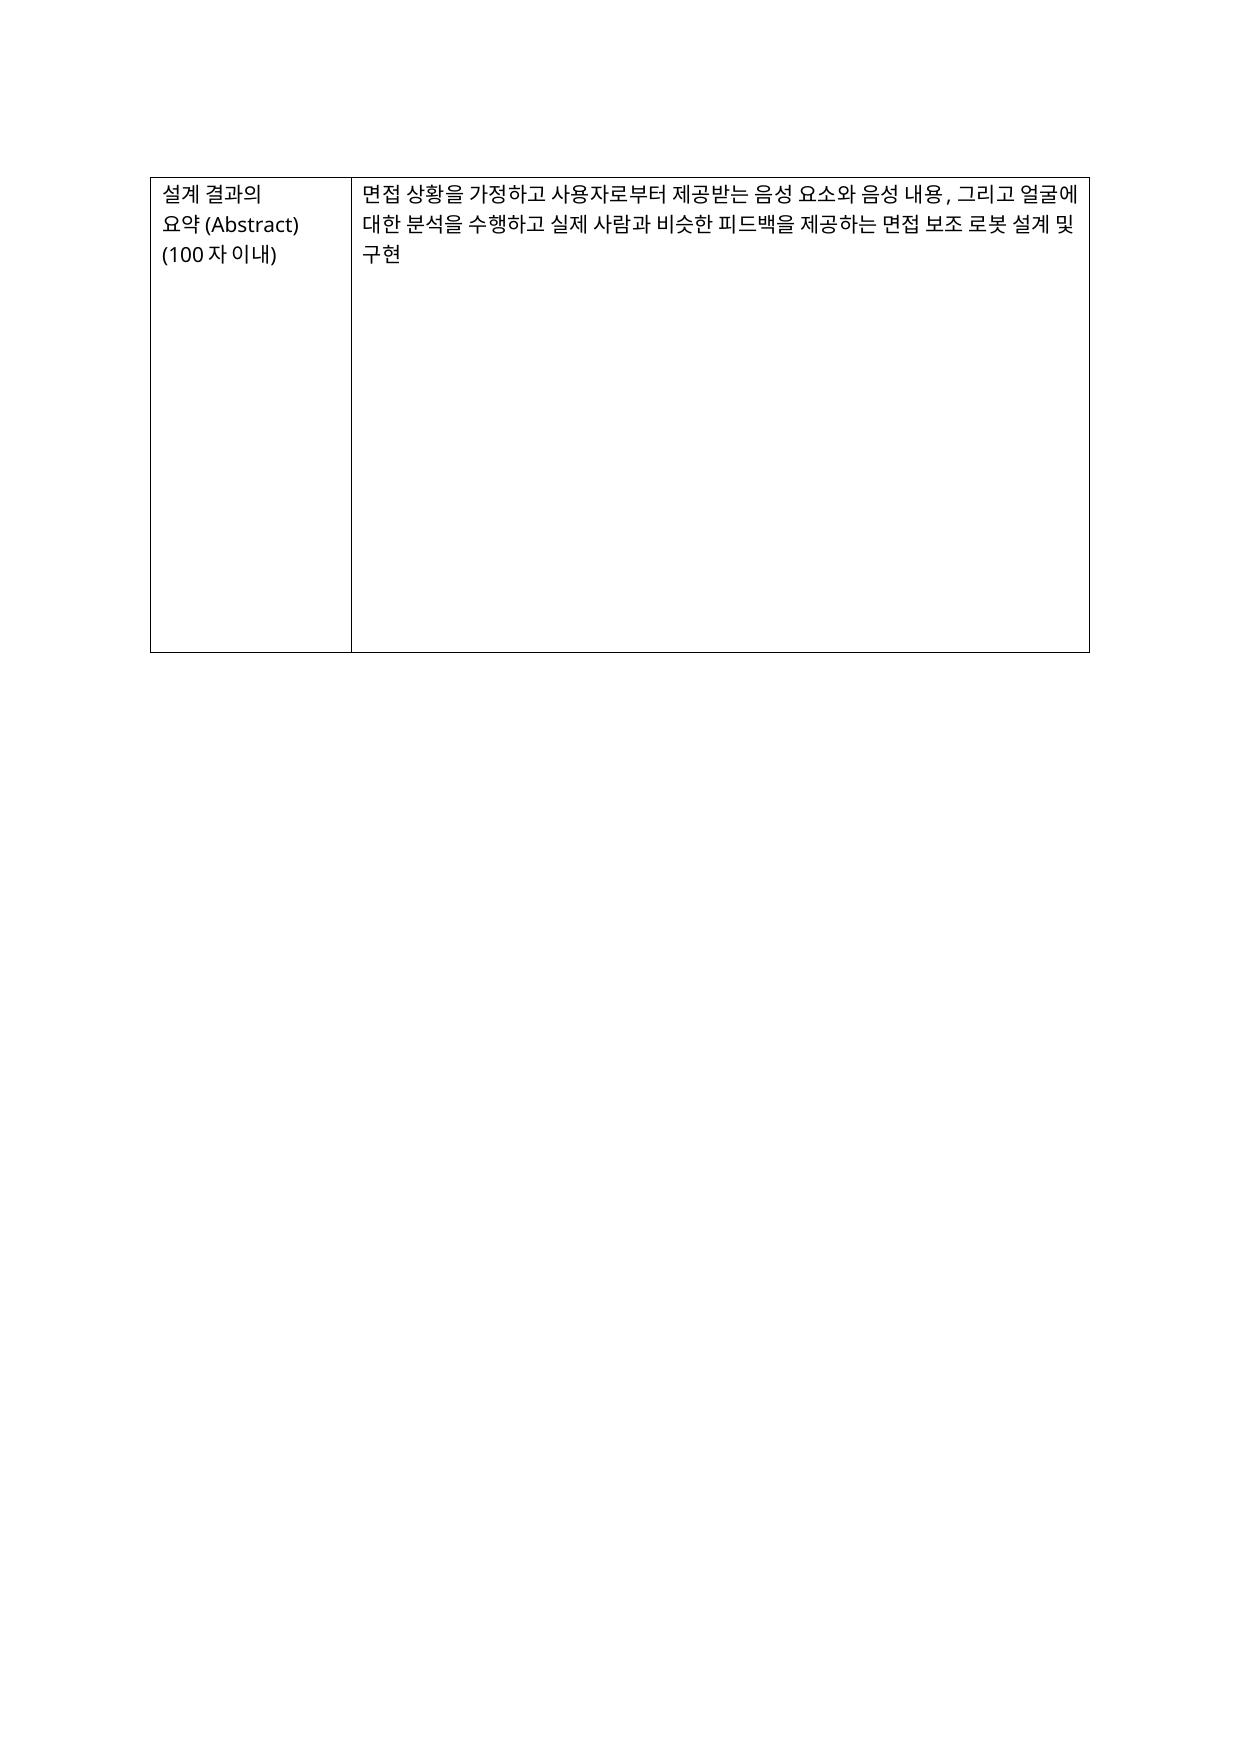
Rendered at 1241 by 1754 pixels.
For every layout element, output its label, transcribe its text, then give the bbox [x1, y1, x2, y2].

table_cell 면접 상황을 가정하고 사용자로부터 제공받는 음성 요소와 음성 내용, 그리고 얼굴에 대한 분석을 수행하고 실제 사람과 비슷한 피드백을 제공하는 면접 보조 로봇 설계 및 구현 [352, 178, 1089, 652]
table_cell 설계 결과의 요약 (Abstract) (100자 이내) [151, 178, 351, 652]
